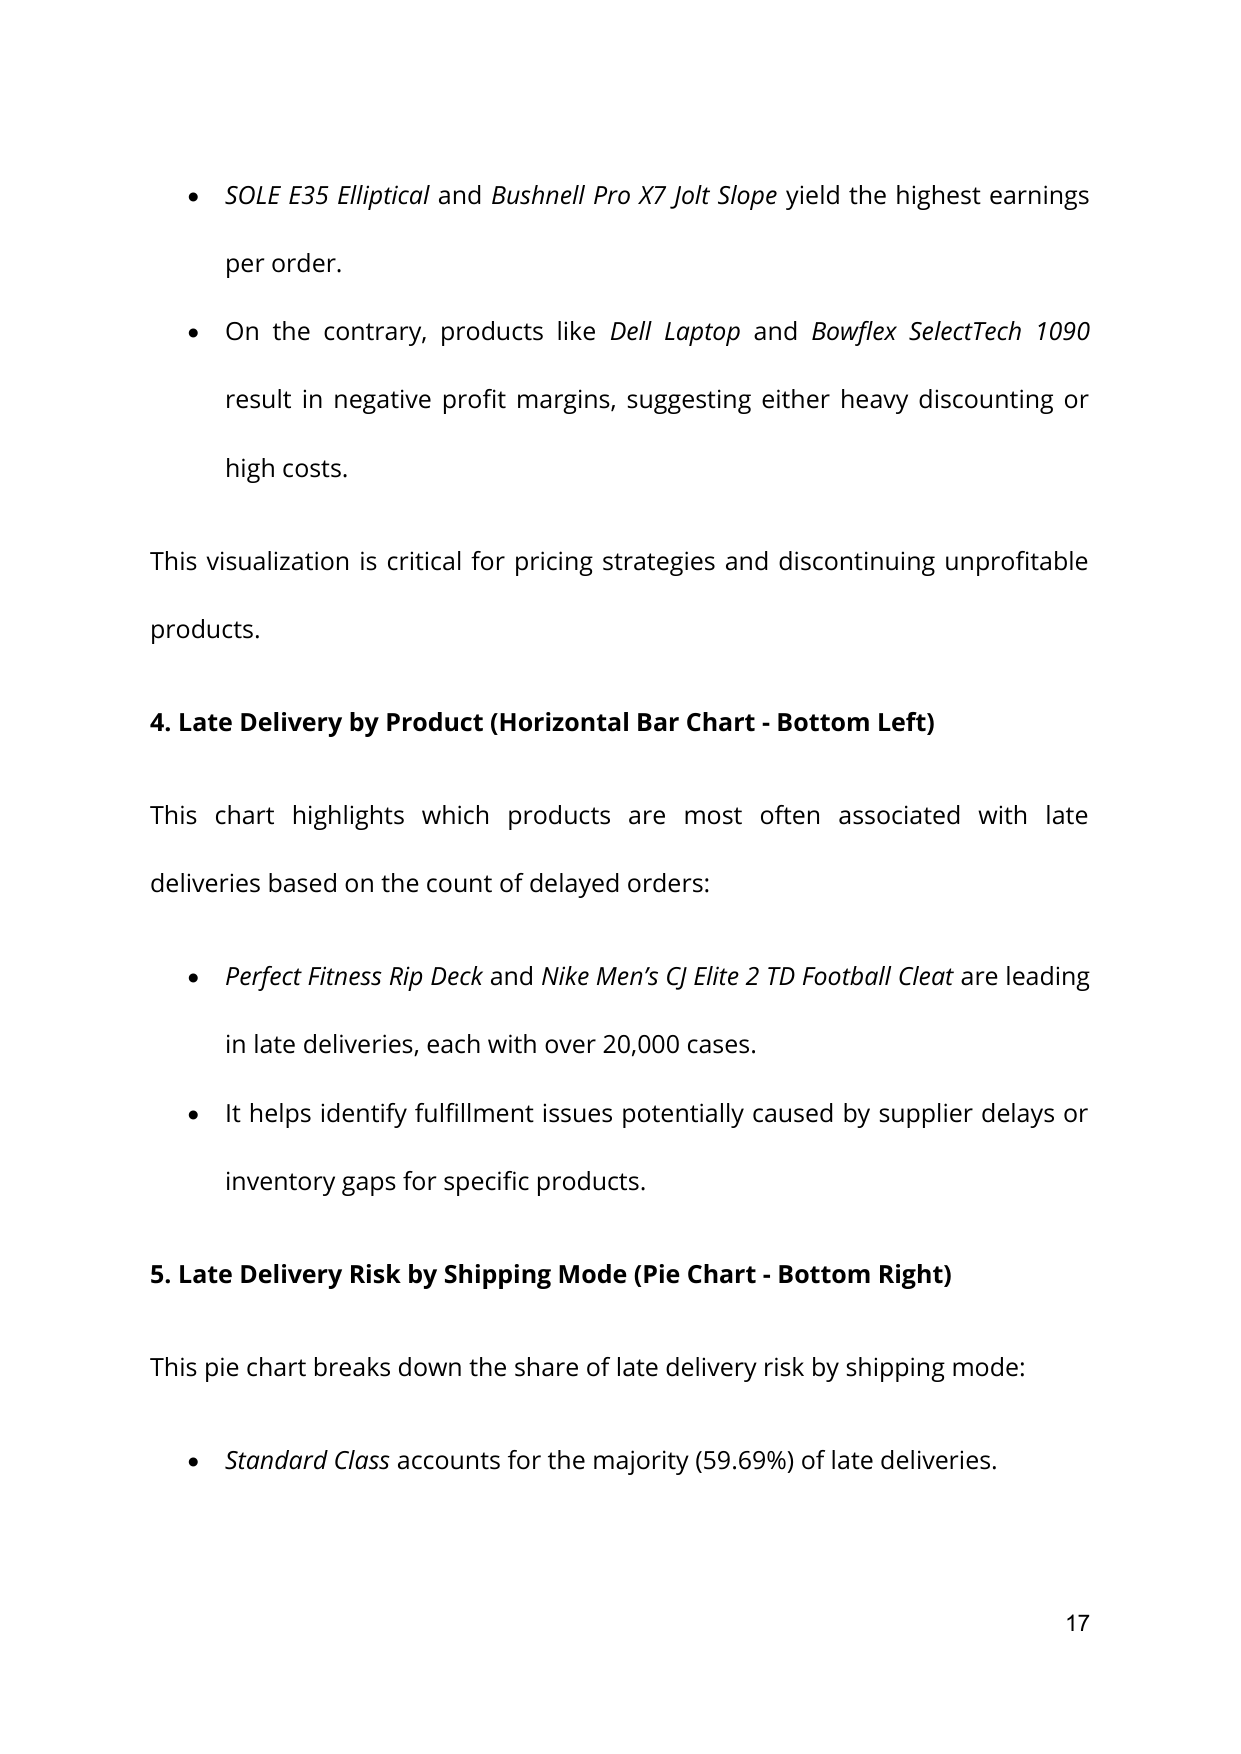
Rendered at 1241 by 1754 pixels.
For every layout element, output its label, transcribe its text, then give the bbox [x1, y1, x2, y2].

list It helps identify fulfillment issues potentially caused by supplier delays or inventory gaps for specific products. [187, 1095, 1090, 1197]
text This pie chart breaks down the share of late delivery risk by shipping mode: [150, 1349, 1090, 1384]
list Perfect Fitness Rip Deck and Nike Men’s CJ Elite 2 TD Football Cleat are leading in late deliveries, each with over 20,000 cases. [187, 959, 1090, 1061]
list SOLE E35 Elliptical and Bushnell Pro X7 Jolt Slope yield the highest earnings per order. [187, 178, 1090, 280]
list On the contrary, products like Dell Laptop and Bowflex SelectTech 1090 result in negative profit margins, suggesting either heavy discounting or high costs. [187, 314, 1090, 484]
text This visualization is critical for pricing strategies and discontinuing unprofitable products. [150, 543, 1090, 646]
text 4. Late Delivery by Product (Horizontal Bar Chart - Bottom Left) [150, 704, 1090, 739]
text 5. Late Delivery Risk by Shipping Mode (Pie Chart - Bottom Right) [150, 1256, 1090, 1291]
list Standard Class accounts for the majority (59.69%) of late deliveries. [187, 1443, 1090, 1477]
text This chart highlights which products are most often associated with late deliveries based on the count of delayed orders: [150, 798, 1090, 900]
